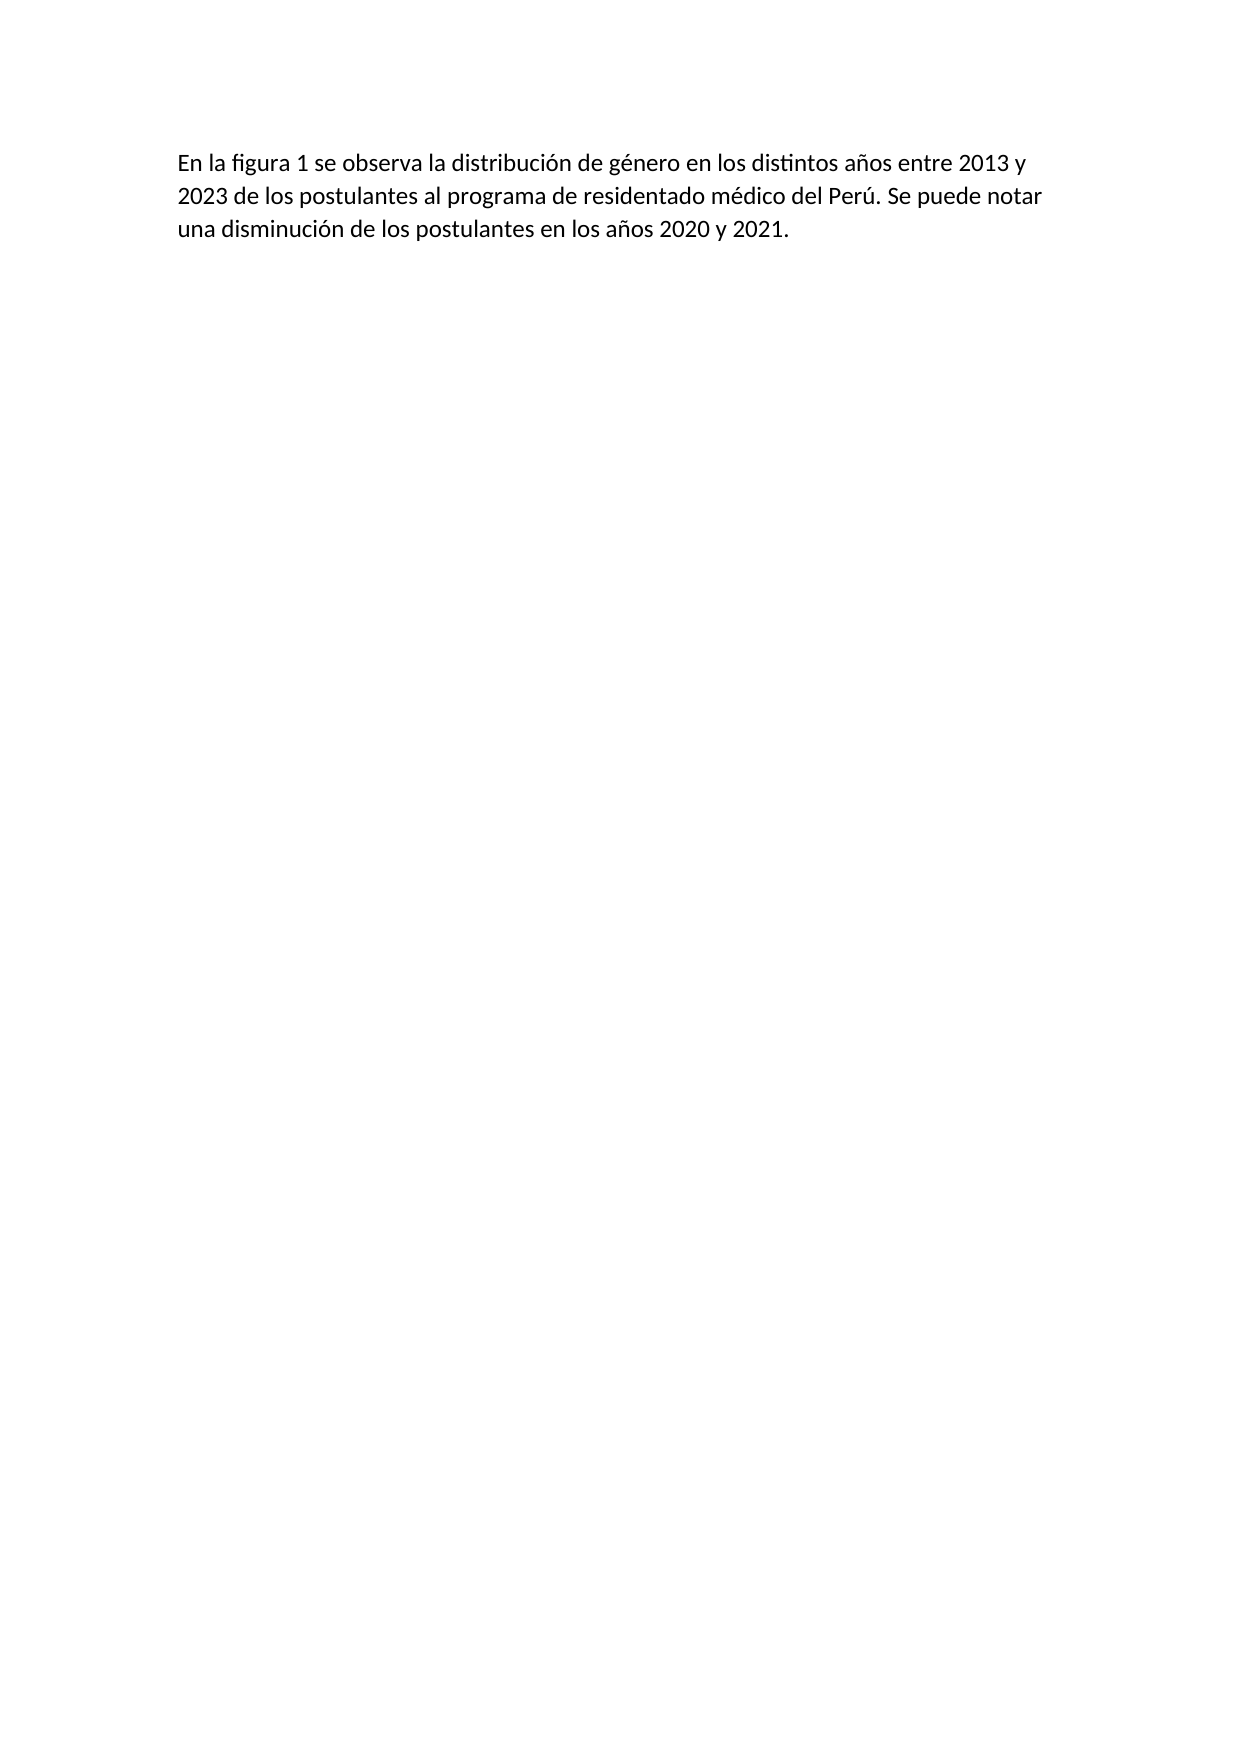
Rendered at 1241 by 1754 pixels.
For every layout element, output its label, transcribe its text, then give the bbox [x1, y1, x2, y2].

text En la figura 1 se observa la distribución de género en los distintos años entre 2013 y 2023 de los postulantes al programa de residentado médico del Perú. Se puede notar una disminución de los postulantes en los años 2020 y 2021. [177, 148, 1063, 244]
